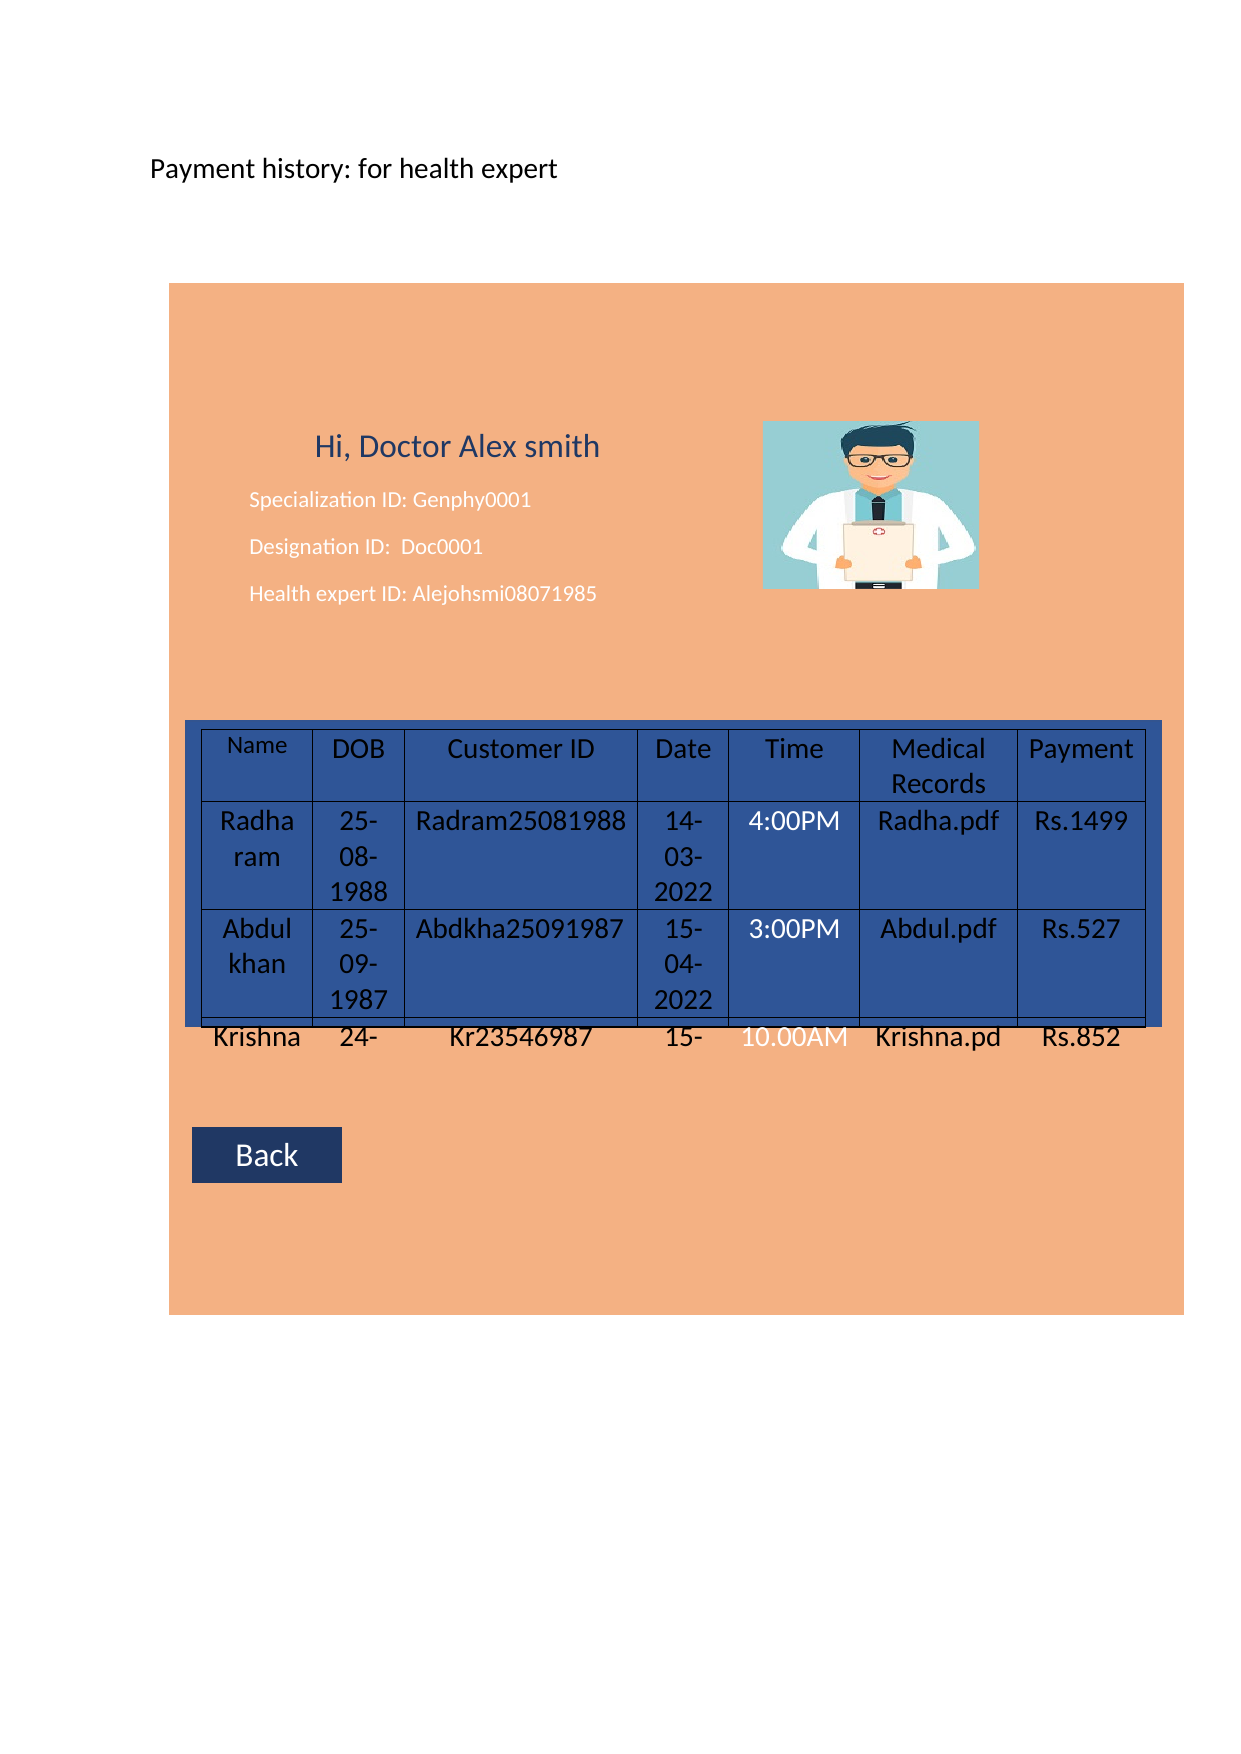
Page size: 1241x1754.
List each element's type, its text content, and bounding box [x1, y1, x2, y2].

picture [762, 421, 980, 589]
text Payment history: for health expert [150, 150, 1090, 186]
